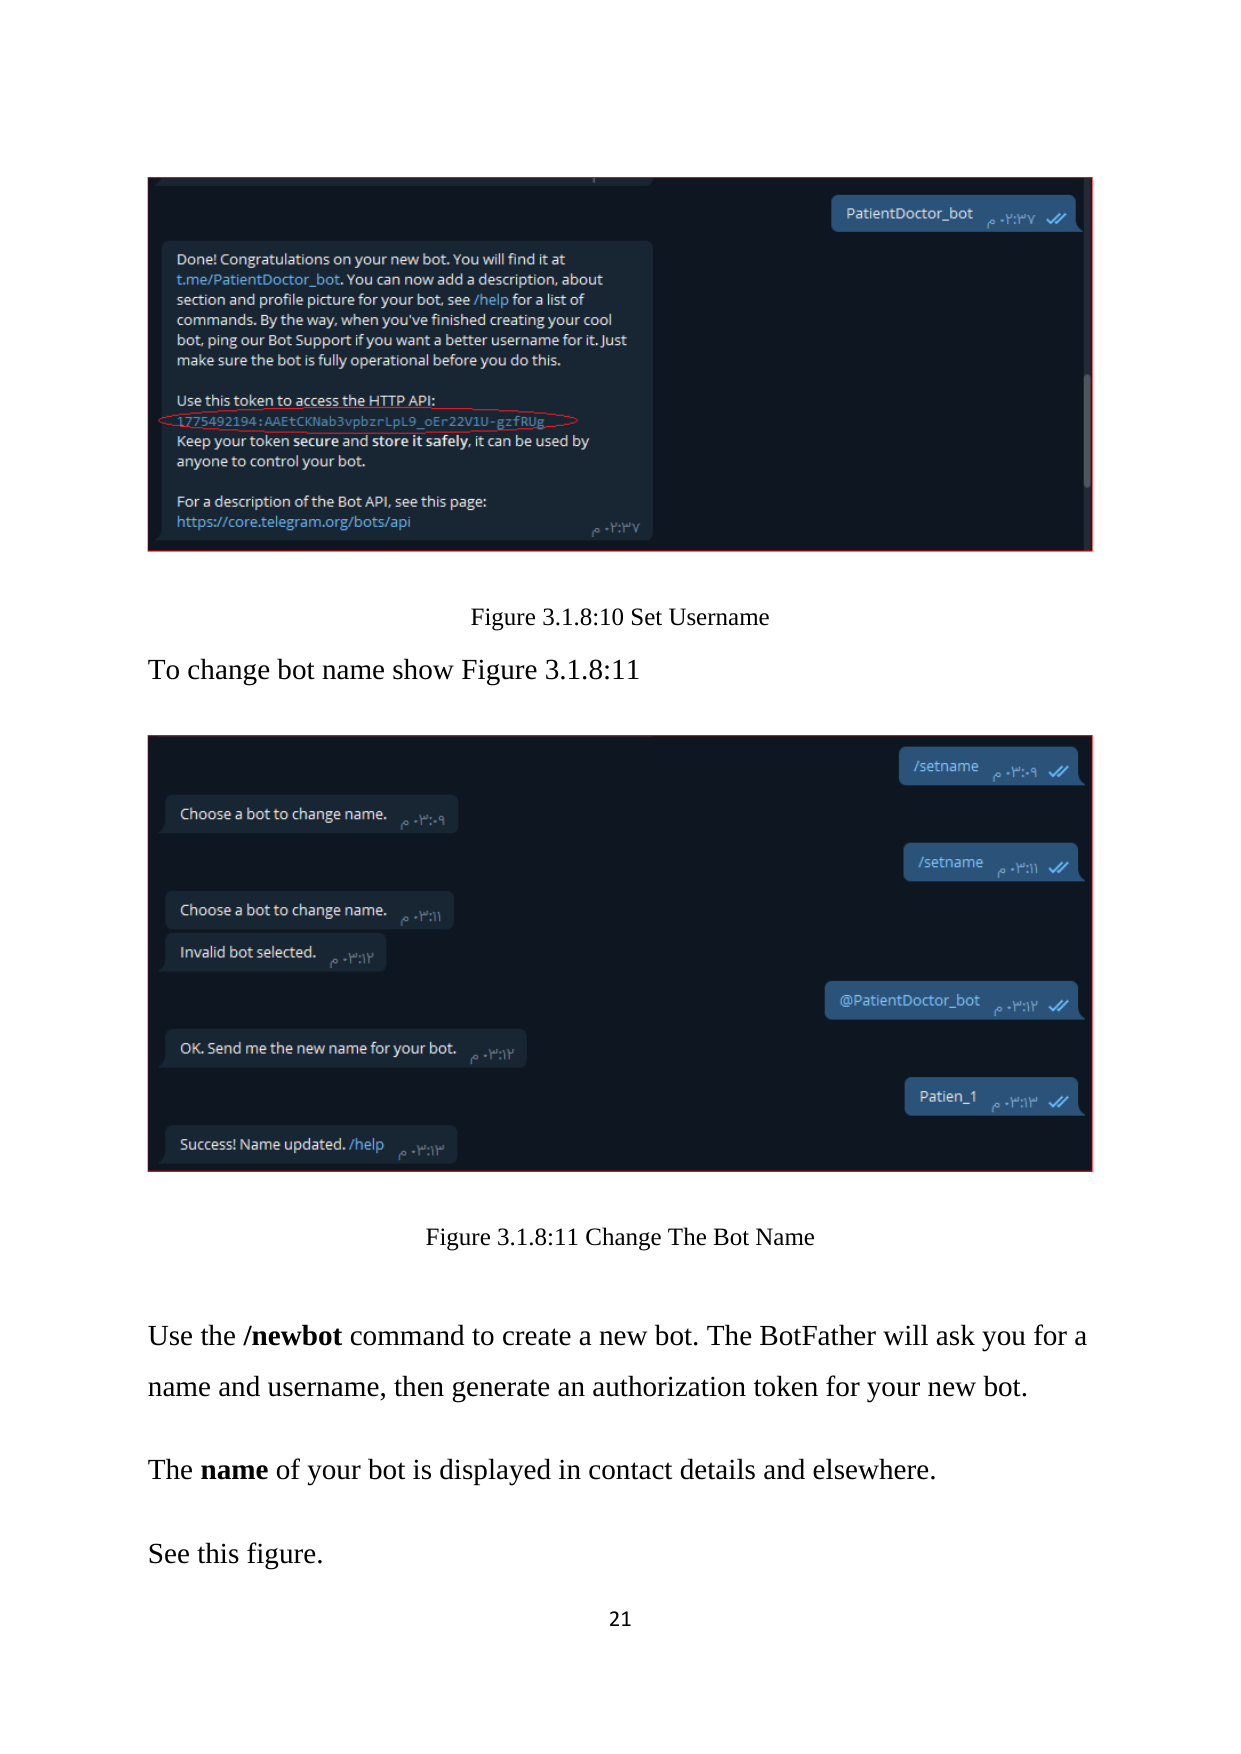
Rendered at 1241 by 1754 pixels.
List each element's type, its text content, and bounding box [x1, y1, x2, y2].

picture [147, 177, 1093, 553]
picture [147, 735, 1093, 1172]
text See this figure. [148, 1536, 1092, 1570]
text The name of your bot is displayed in contact details and elsewhere. [148, 1452, 1092, 1486]
text Use the /newbot command to create a new bot. The BotFather will ask you for a name and username, then generate an authorization token for your new bot. [148, 1318, 1092, 1402]
